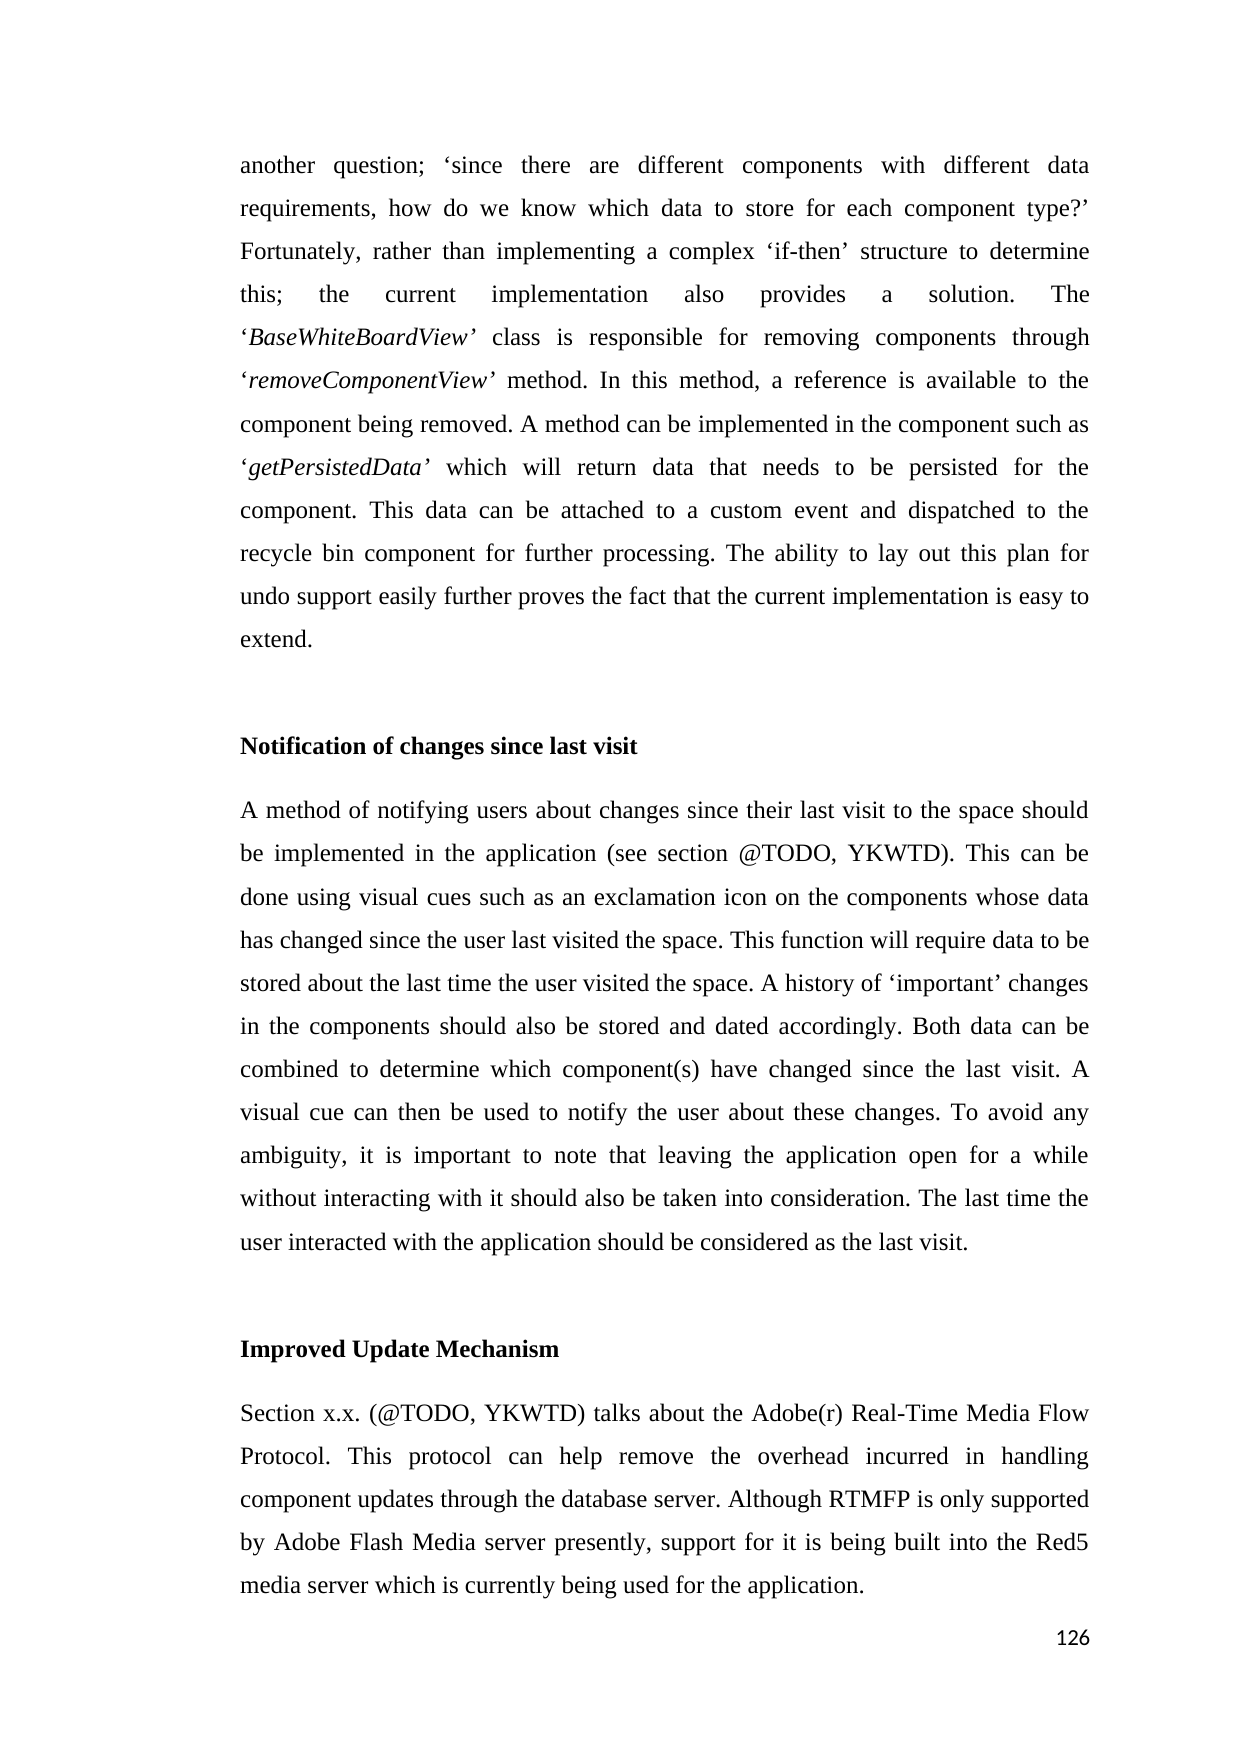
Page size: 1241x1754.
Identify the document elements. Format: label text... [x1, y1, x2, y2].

text Improved Update Mechanism [240, 1291, 1090, 1362]
text Section x.x. (@TODO, YKWTD) talks about the Adobe(r) Real-Time Media Flow Protocol. This protocol can help remove the overhead incurred in handling component updates through the database server. Although RTMFP is only supported by Adobe Flash Media server presently, support for it is being built into the Red5 media server which is currently being used for the application. [240, 1398, 1090, 1599]
text A method of notifying users about changes since their last visit to the space should be implemented in the application (see section @TODO, YKWTD). This can be done using visual cues such as an exclamation icon on the components whose data has changed since the user last visited the space. This function will require data to be stored about the last time the user visited the space. A history of ‘important’ changes in the components should also be stored and dated accordingly. Both data can be combined to determine which component(s) have changed since the last visit. A visual cue can then be used to notify the user about these changes. To avoid any ambiguity, it is important to note that leaving the application open for a while without interacting with it should also be taken into consideration. The last time the user interacted with the application should be considered as the last visit. [240, 795, 1090, 1255]
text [240, 150, 1090, 653]
text Notification of changes since last visit [240, 688, 1090, 760]
